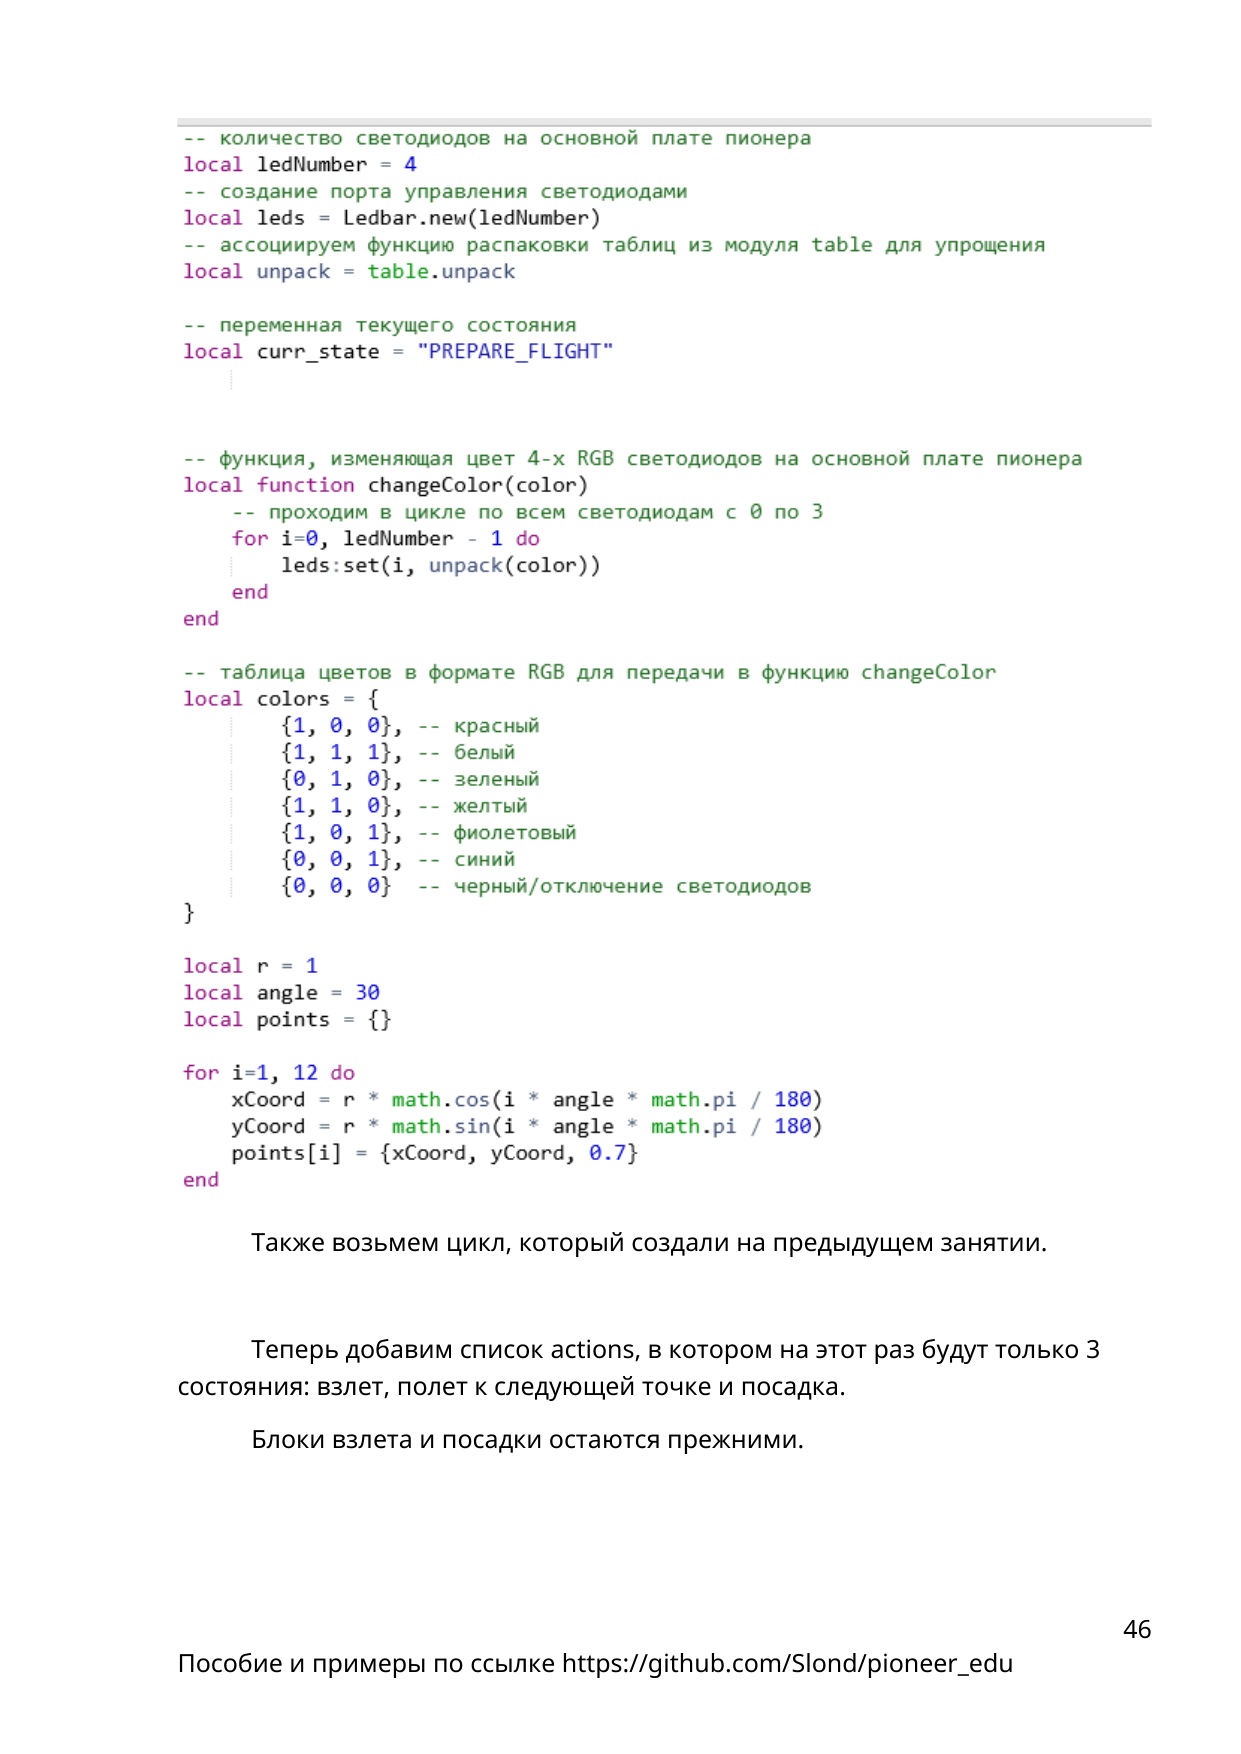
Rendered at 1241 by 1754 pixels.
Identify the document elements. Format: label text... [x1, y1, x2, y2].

text Блоки взлета и посадки остаются прежними. [177, 1422, 1152, 1456]
picture [177, 118, 1152, 1206]
text Также возьмем цикл, который создали на предыдущем занятии. [177, 1225, 1152, 1259]
text Теперь добавим список actions, в котором на этот раз будут только 3 состояния: взлет, полет к следующей точке и посадка. [177, 1332, 1152, 1403]
